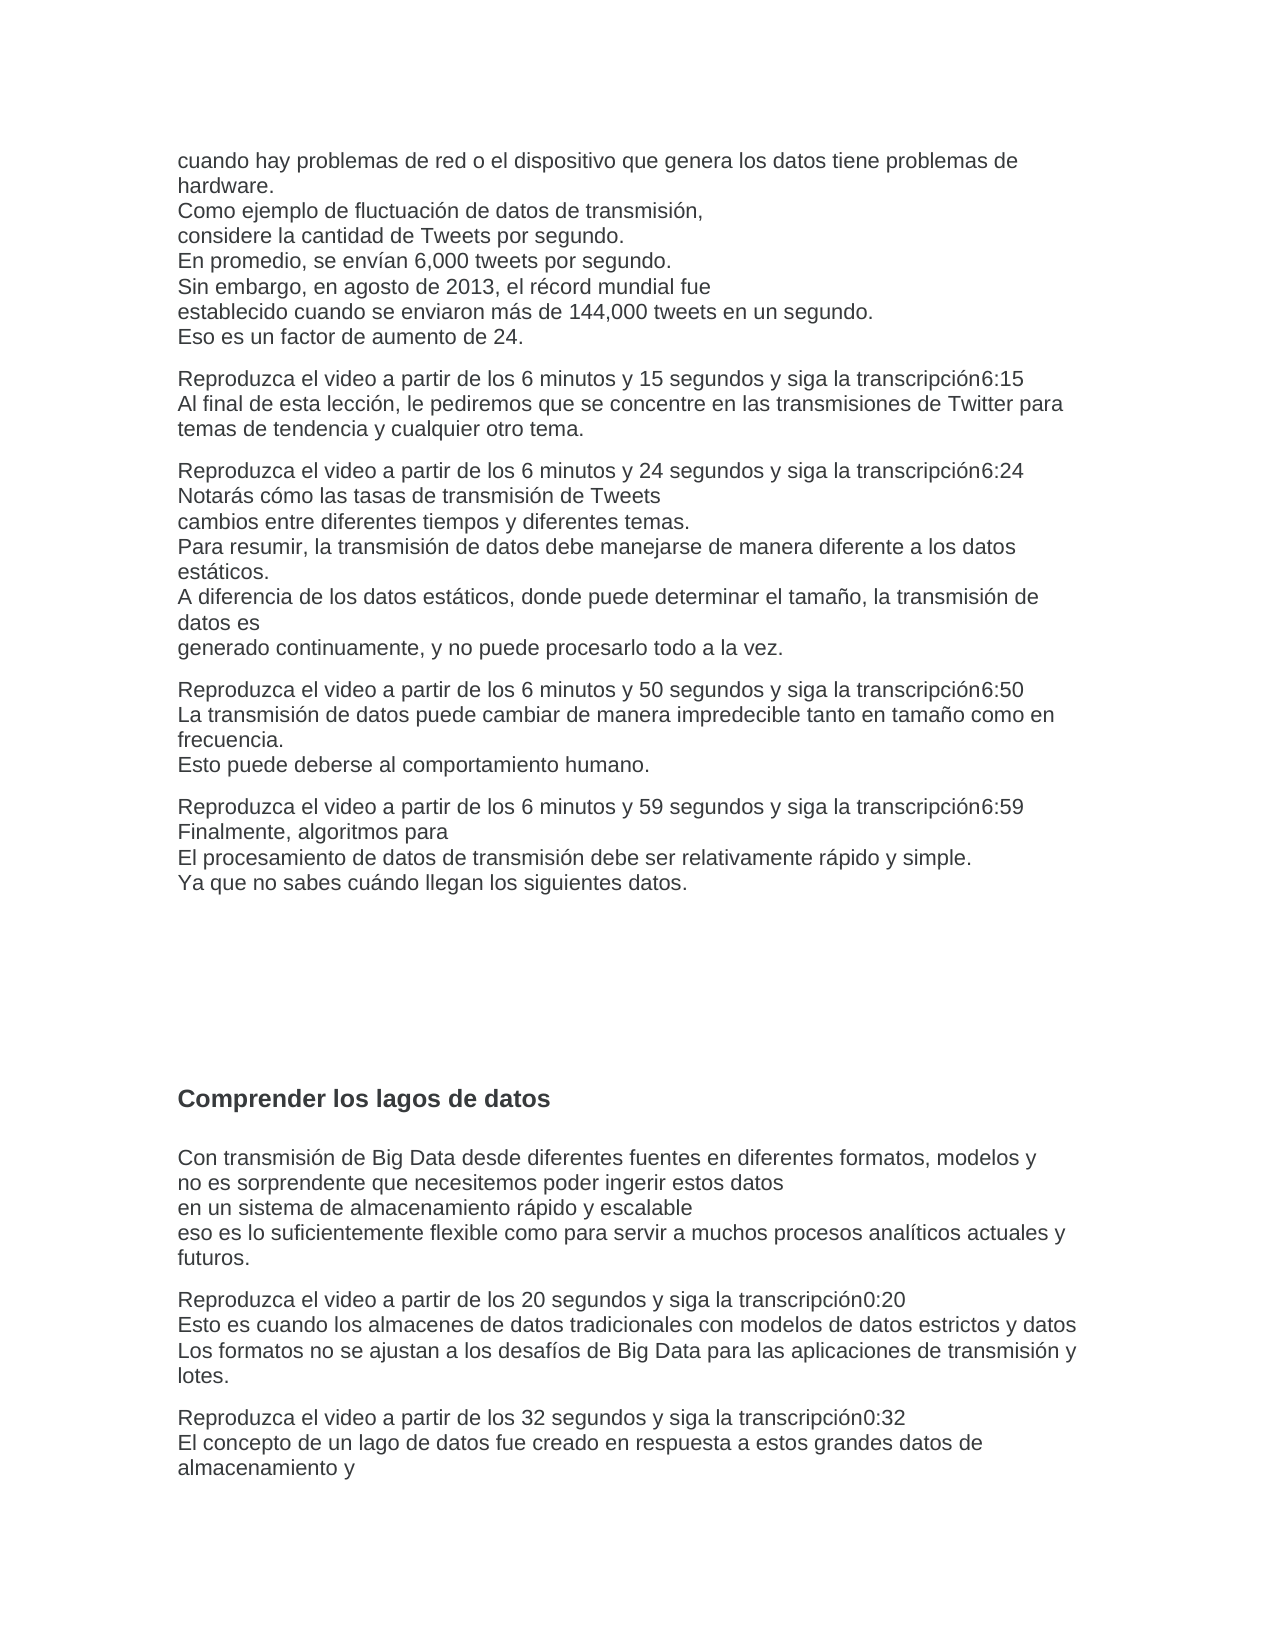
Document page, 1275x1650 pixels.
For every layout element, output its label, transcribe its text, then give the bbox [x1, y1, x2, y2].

text Finalmente, algoritmos para [177, 819, 1098, 844]
text no es sorprendente que necesitemos poder ingerir estos datos [177, 1170, 1098, 1195]
text Reproduzca el video a partir de los 20 segundos y siga la transcripción0:20 [177, 1287, 1098, 1312]
text La transmisión de datos puede cambiar de manera impredecible tanto en tamaño como en frecuencia. [177, 702, 1098, 752]
text Comprender los lagos de datos [177, 1084, 1098, 1113]
text Reproduzca el video a partir de los 6 minutos y 24 segundos y siga la transcripción6:24 [177, 458, 1098, 483]
text Sin embargo, en agosto de 2013, el récord mundial fue [177, 274, 1098, 299]
text A diferencia de los datos estáticos, donde puede determinar el tamaño, la transmisión de datos es [177, 584, 1098, 635]
text temas de tendencia y cualquier otro tema. [177, 416, 1098, 442]
text Esto puede deberse al comportamiento humano. [177, 752, 1098, 777]
text Al final de esta lección, le pediremos que se concentre en las transmisiones de Twitter para [177, 391, 1098, 416]
text Reproduzca el video a partir de los 6 minutos y 59 segundos y siga la transcripción6:59 [177, 794, 1098, 819]
text Eso es un factor de aumento de 24. [177, 324, 1098, 349]
text En promedio, se envían 6,000 tweets por segundo. [177, 248, 1098, 274]
text cuando hay problemas de red o el dispositivo que genera los datos tiene problemas de hardware. [177, 148, 1098, 198]
text establecido cuando se enviaron más de 144,000 tweets en un segundo. [177, 299, 1098, 324]
text generado continuamente, y no puede procesarlo todo a la vez. [177, 635, 1098, 660]
text Notarás cómo las tasas de transmisión de Tweets [177, 483, 1098, 509]
text Ya que no sabes cuándo llegan los siguientes datos. [177, 870, 1098, 895]
text eso es lo suficientemente flexible como para servir a muchos procesos analíticos actuales y futuros. [177, 1220, 1098, 1271]
text Reproduzca el video a partir de los 6 minutos y 50 segundos y siga la transcripción6:50 [177, 677, 1098, 702]
text Los formatos no se ajustan a los desafíos de Big Data para las aplicaciones de transmisión y lotes. [177, 1338, 1098, 1388]
text Esto es cuando los almacenes de datos tradicionales con modelos de datos estrictos y datos [177, 1312, 1098, 1338]
text cambios entre diferentes tiempos y diferentes temas. [177, 509, 1098, 534]
text El concepto de un lago de datos fue creado en respuesta a estos grandes datos de almacenamiento y [177, 1430, 1098, 1480]
text El procesamiento de datos de transmisión debe ser relativamente rápido y simple. [177, 844, 1098, 870]
text Reproduzca el video a partir de los 32 segundos y siga la transcripción0:32 [177, 1405, 1098, 1430]
text Como ejemplo de fluctuación de datos de transmisión, [177, 198, 1098, 223]
text considere la cantidad de Tweets por segundo. [177, 223, 1098, 248]
text Reproduzca el video a partir de los 6 minutos y 15 segundos y siga la transcripción6:15 [177, 366, 1098, 391]
text Con transmisión de Big Data desde diferentes fuentes en diferentes formatos, modelos y [177, 1144, 1098, 1170]
text en un sistema de almacenamiento rápido y escalable [177, 1195, 1098, 1220]
text Para resumir, la transmisión de datos debe manejarse de manera diferente a los datos estáticos. [177, 534, 1098, 584]
